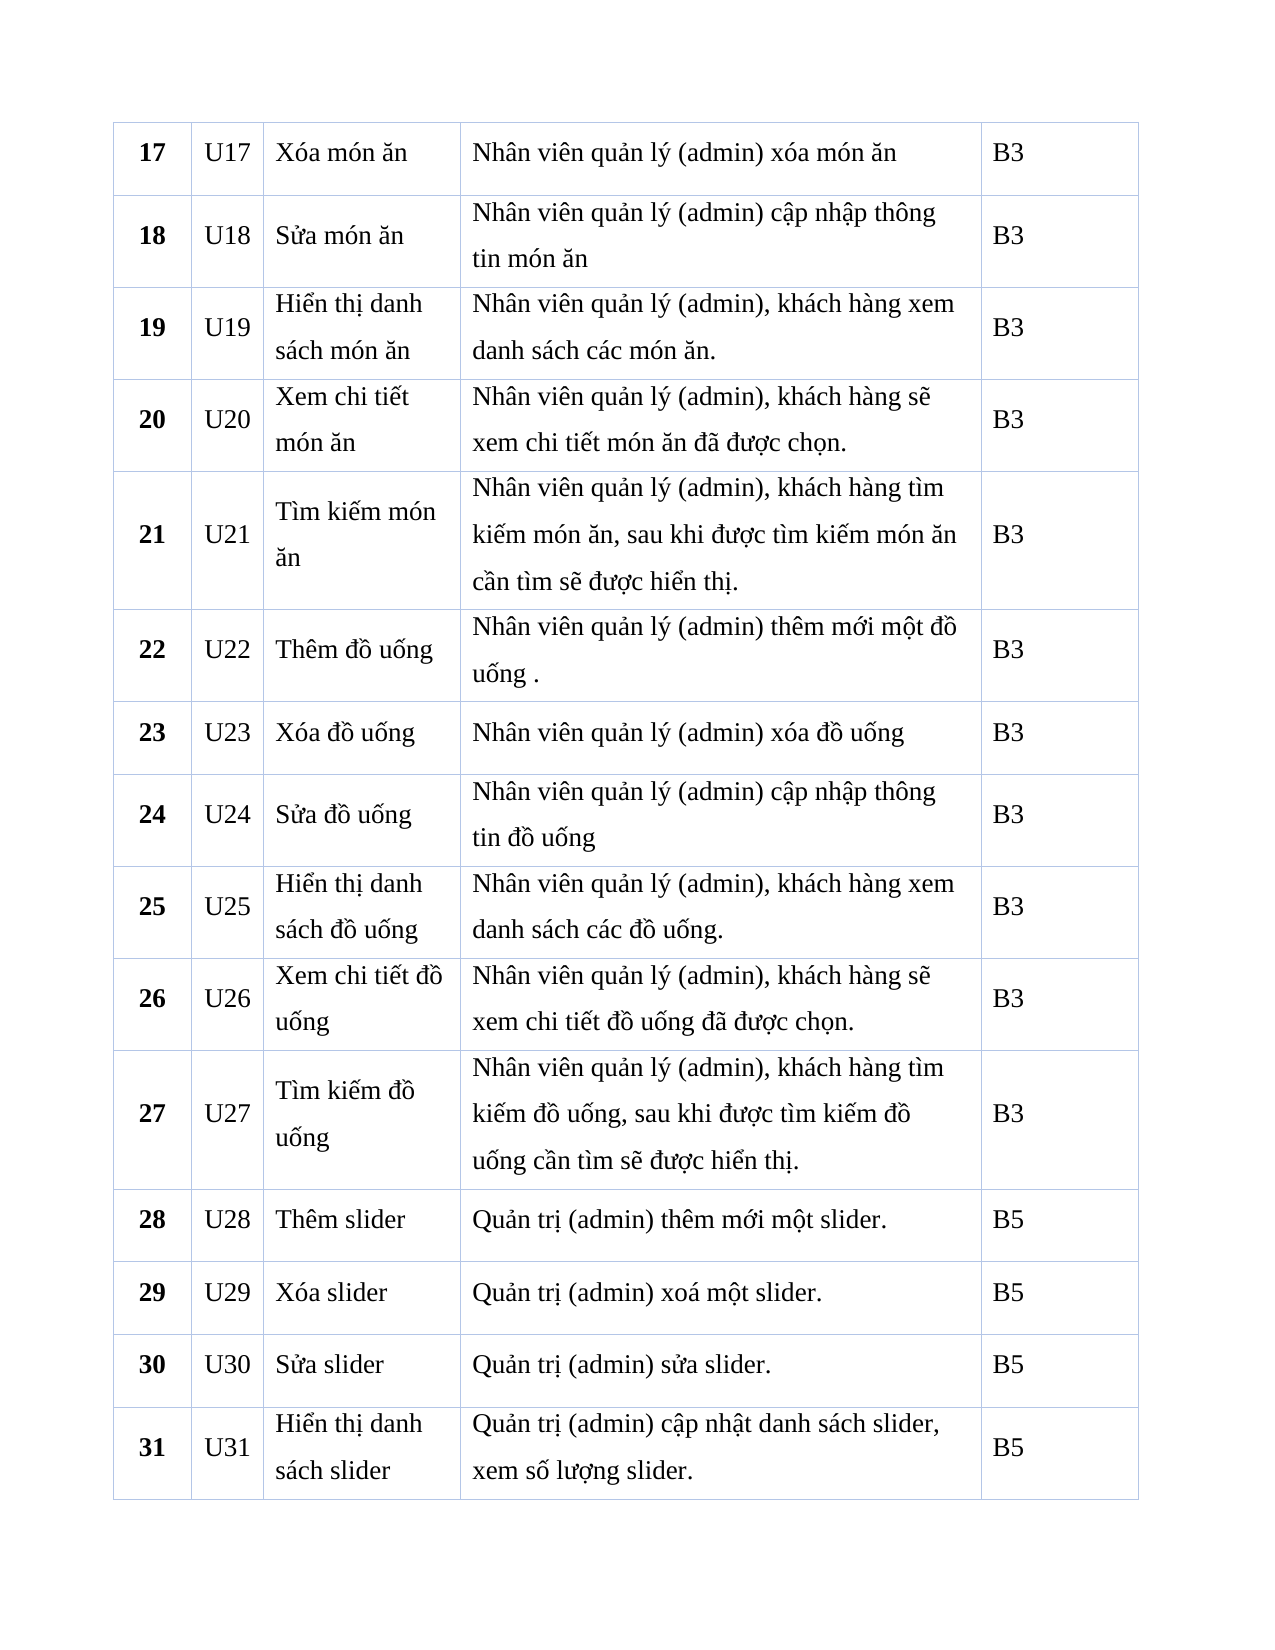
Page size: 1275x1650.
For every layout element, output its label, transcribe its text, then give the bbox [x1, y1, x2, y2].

table_cell U23 [192, 702, 263, 774]
table_cell Sửa món ăn [264, 196, 460, 287]
table_cell U24 [192, 775, 263, 866]
table_cell Xem chi tiết món ăn [264, 380, 460, 471]
table_cell Hiển thị danh sách slider [264, 1408, 460, 1498]
table_cell 18 [114, 196, 191, 287]
table_cell Xóa slider [264, 1262, 460, 1334]
table_cell 23 [114, 702, 191, 774]
table_cell B3 [982, 959, 1138, 1050]
table_cell U20 [192, 380, 263, 471]
table_cell U28 [192, 1190, 263, 1261]
table_cell B5 [982, 1262, 1138, 1334]
table_cell 22 [114, 610, 191, 701]
table_cell 20 [114, 380, 191, 471]
table_cell 29 [114, 1262, 191, 1334]
table_cell Quản trị (admin) cập nhật danh sách slider, xem số lượng slider. [461, 1408, 981, 1498]
table_cell Tìm kiếm món ăn [264, 472, 460, 609]
table_cell 31 [114, 1408, 191, 1498]
table_cell U30 [192, 1335, 263, 1407]
table_cell B3 [982, 196, 1138, 287]
table_cell B3 [982, 380, 1138, 471]
table_cell Nhân viên quản lý (admin), khách hàng sẽ xem chi tiết món ăn đã được chọn. [461, 380, 981, 471]
table_cell Nhân viên quản lý (admin) cập nhập thông tin món ăn [461, 196, 981, 287]
table_cell B3 [982, 1051, 1138, 1188]
table_cell 24 [114, 775, 191, 866]
table_cell Xóa đồ uống [264, 702, 460, 774]
table_cell U18 [192, 196, 263, 287]
table_cell Quản trị (admin) xoá một slider. [461, 1262, 981, 1334]
table_cell Xóa món ăn [264, 123, 460, 194]
table_cell Quản trị (admin) sửa slider. [461, 1335, 981, 1407]
table_cell B3 [982, 610, 1138, 701]
table_cell U25 [192, 867, 263, 958]
table_cell Nhân viên quản lý (admin) cập nhập thông tin đồ uống [461, 775, 981, 866]
table_cell Nhân viên quản lý (admin), khách hàng tìm kiếm đồ uống, sau khi được tìm kiếm đồ uống cần tìm sẽ được hiển thị. [461, 1051, 981, 1188]
table_cell B5 [982, 1408, 1138, 1498]
table_cell U27 [192, 1051, 263, 1188]
table_cell Nhân viên quản lý (admin), khách hàng tìm kiếm món ăn, sau khi được tìm kiếm món ăn cần tìm sẽ được hiển thị. [461, 472, 981, 609]
table_cell 27 [114, 1051, 191, 1188]
table_cell Nhân viên quản lý (admin) xóa đồ uống [461, 702, 981, 774]
table_cell U21 [192, 472, 263, 609]
table_cell Sửa đồ uống [264, 775, 460, 866]
table_cell Nhân viên quản lý (admin) xóa món ăn [461, 123, 981, 194]
table_cell Nhân viên quản lý (admin), khách hàng xem danh sách các món ăn. [461, 288, 981, 378]
table_cell Nhân viên quản lý (admin), khách hàng sẽ xem chi tiết đồ uống đã được chọn. [461, 959, 981, 1050]
table_cell 19 [114, 288, 191, 378]
table_cell B3 [982, 288, 1138, 378]
table_cell Quản trị (admin) thêm mới một slider. [461, 1190, 981, 1261]
table_cell Hiển thị danh sách đồ uống [264, 867, 460, 958]
table_cell U17 [192, 123, 263, 194]
table_cell B3 [982, 472, 1138, 609]
table_cell 30 [114, 1335, 191, 1407]
table_cell 17 [114, 123, 191, 194]
table_cell Nhân viên quản lý (admin), khách hàng xem danh sách các đồ uống. [461, 867, 981, 958]
table_cell U26 [192, 959, 263, 1050]
table_cell U19 [192, 288, 263, 378]
table_cell B3 [982, 867, 1138, 958]
table_cell U31 [192, 1408, 263, 1498]
table_cell Thêm slider [264, 1190, 460, 1261]
table_cell B5 [982, 1335, 1138, 1407]
table_cell U29 [192, 1262, 263, 1334]
table_cell B3 [982, 702, 1138, 774]
table_cell 21 [114, 472, 191, 609]
table_cell 25 [114, 867, 191, 958]
table_cell Xem chi tiết đồ uống [264, 959, 460, 1050]
table_cell 26 [114, 959, 191, 1050]
table_cell B5 [982, 1190, 1138, 1261]
table_cell Sửa slider [264, 1335, 460, 1407]
table_cell Tìm kiếm đồ uống [264, 1051, 460, 1188]
table_cell B3 [982, 123, 1138, 194]
table_cell Thêm đồ uống [264, 610, 460, 701]
table_cell Nhân viên quản lý (admin) thêm mới một đồ uống . [461, 610, 981, 701]
table_cell B3 [982, 775, 1138, 866]
table_cell Hiển thị danh sách món ăn [264, 288, 460, 378]
table_cell 28 [114, 1190, 191, 1261]
table_cell U22 [192, 610, 263, 701]
